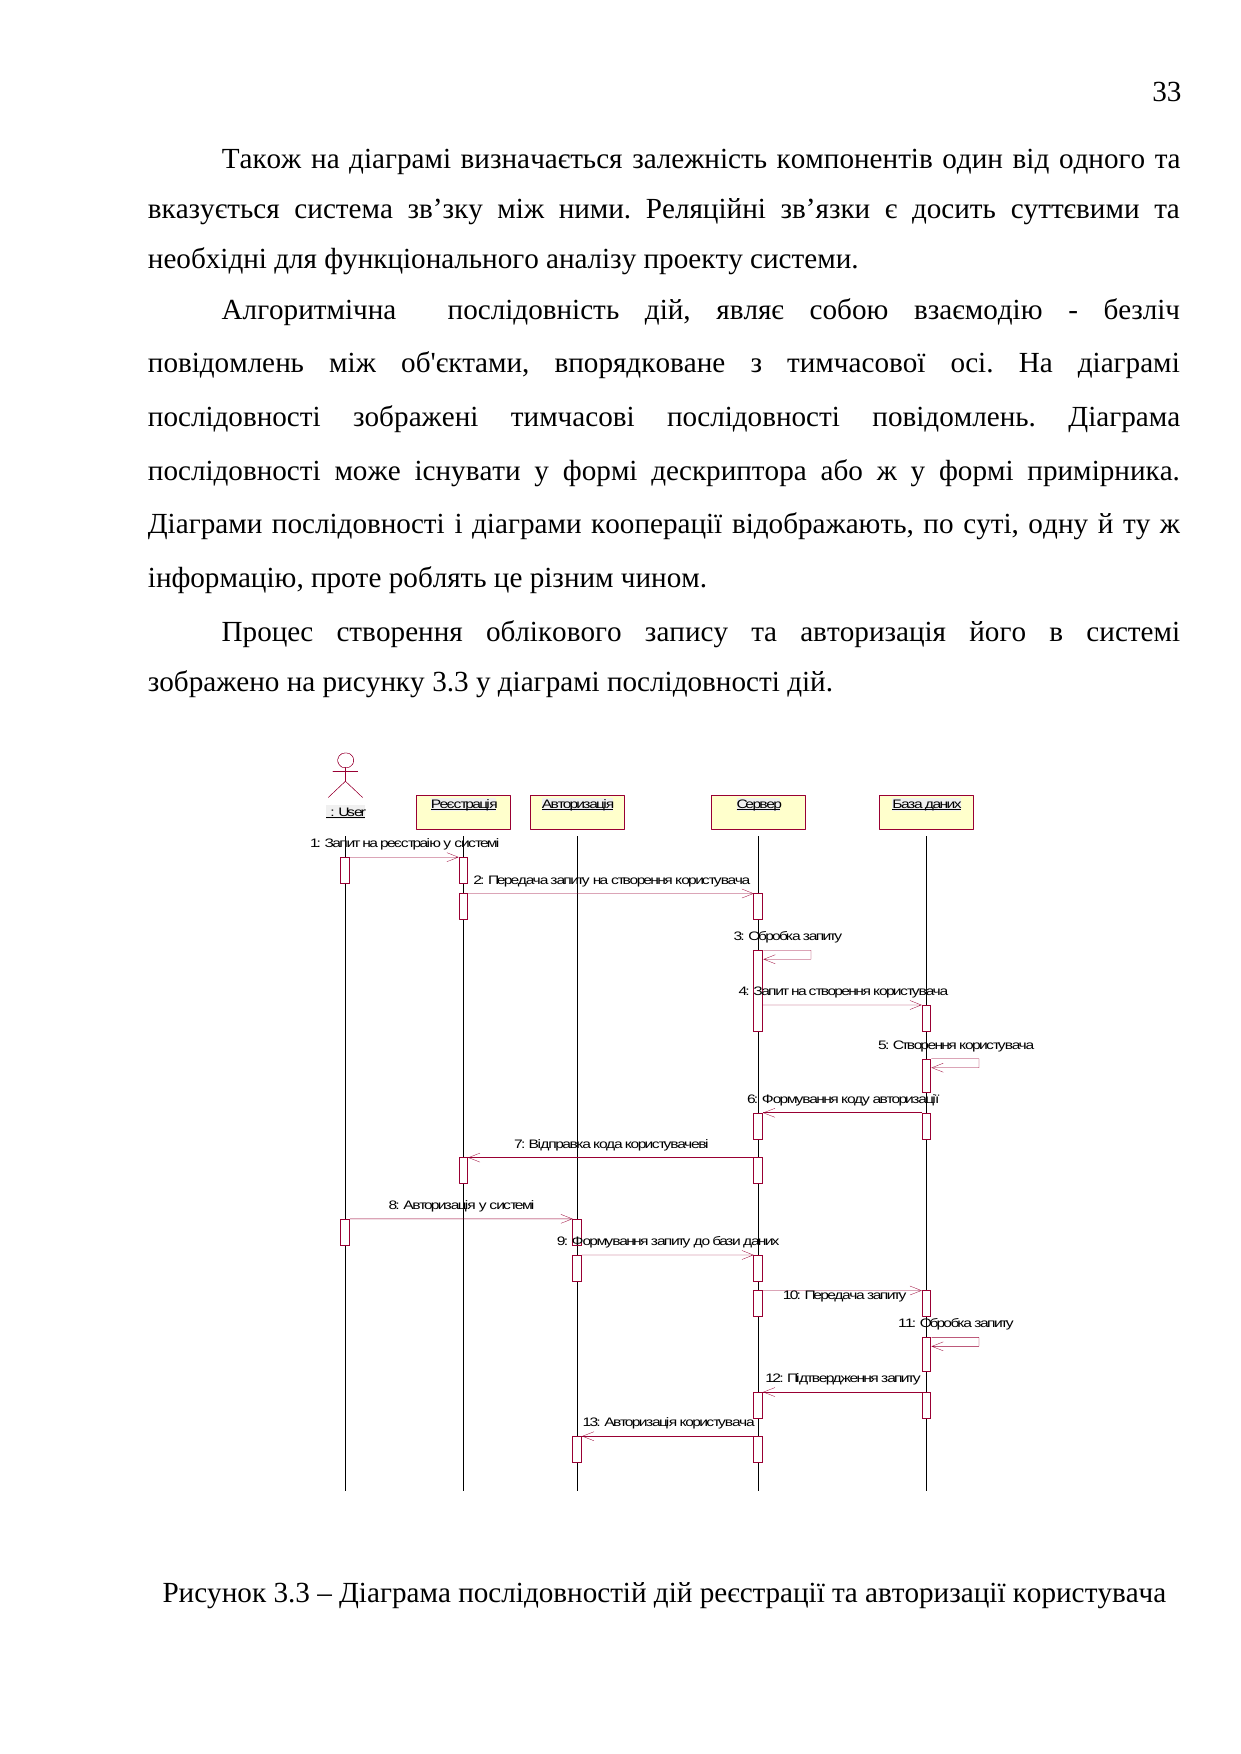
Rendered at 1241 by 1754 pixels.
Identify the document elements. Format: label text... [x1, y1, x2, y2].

text Також на діаграмі визначається залежність компонентів один від одного та вказується система зв’зку між ними. Реляційні зв’язки є досить суттєвими та необхідні для функціонального аналізу проекту системи. [148, 141, 1181, 275]
text Рисунок 3.3 – Діаграма послідовностій дій реєстрації та авторизації користувача [148, 1575, 1181, 1608]
text Алгоритмічна послідовність дій, являє собою взаємодію - безліч повідомлень між об'єктами, впорядковане з тимчасової осі. На діаграмі послідовності зображені тимчасові послідовності повідомлень. Діаграма послідовності може існувати у формі дескриптора або ж у формі примірника. Діаграми послідовності і діаграми кооперації відображають, по суті, одну й ту ж інформацію, проте роблять це різним чином. [148, 292, 1181, 594]
text Процес створення облікового запису та авторизація його в системі зображено на рисунку 3.3 у діаграмі послідовності дій. [148, 614, 1181, 698]
